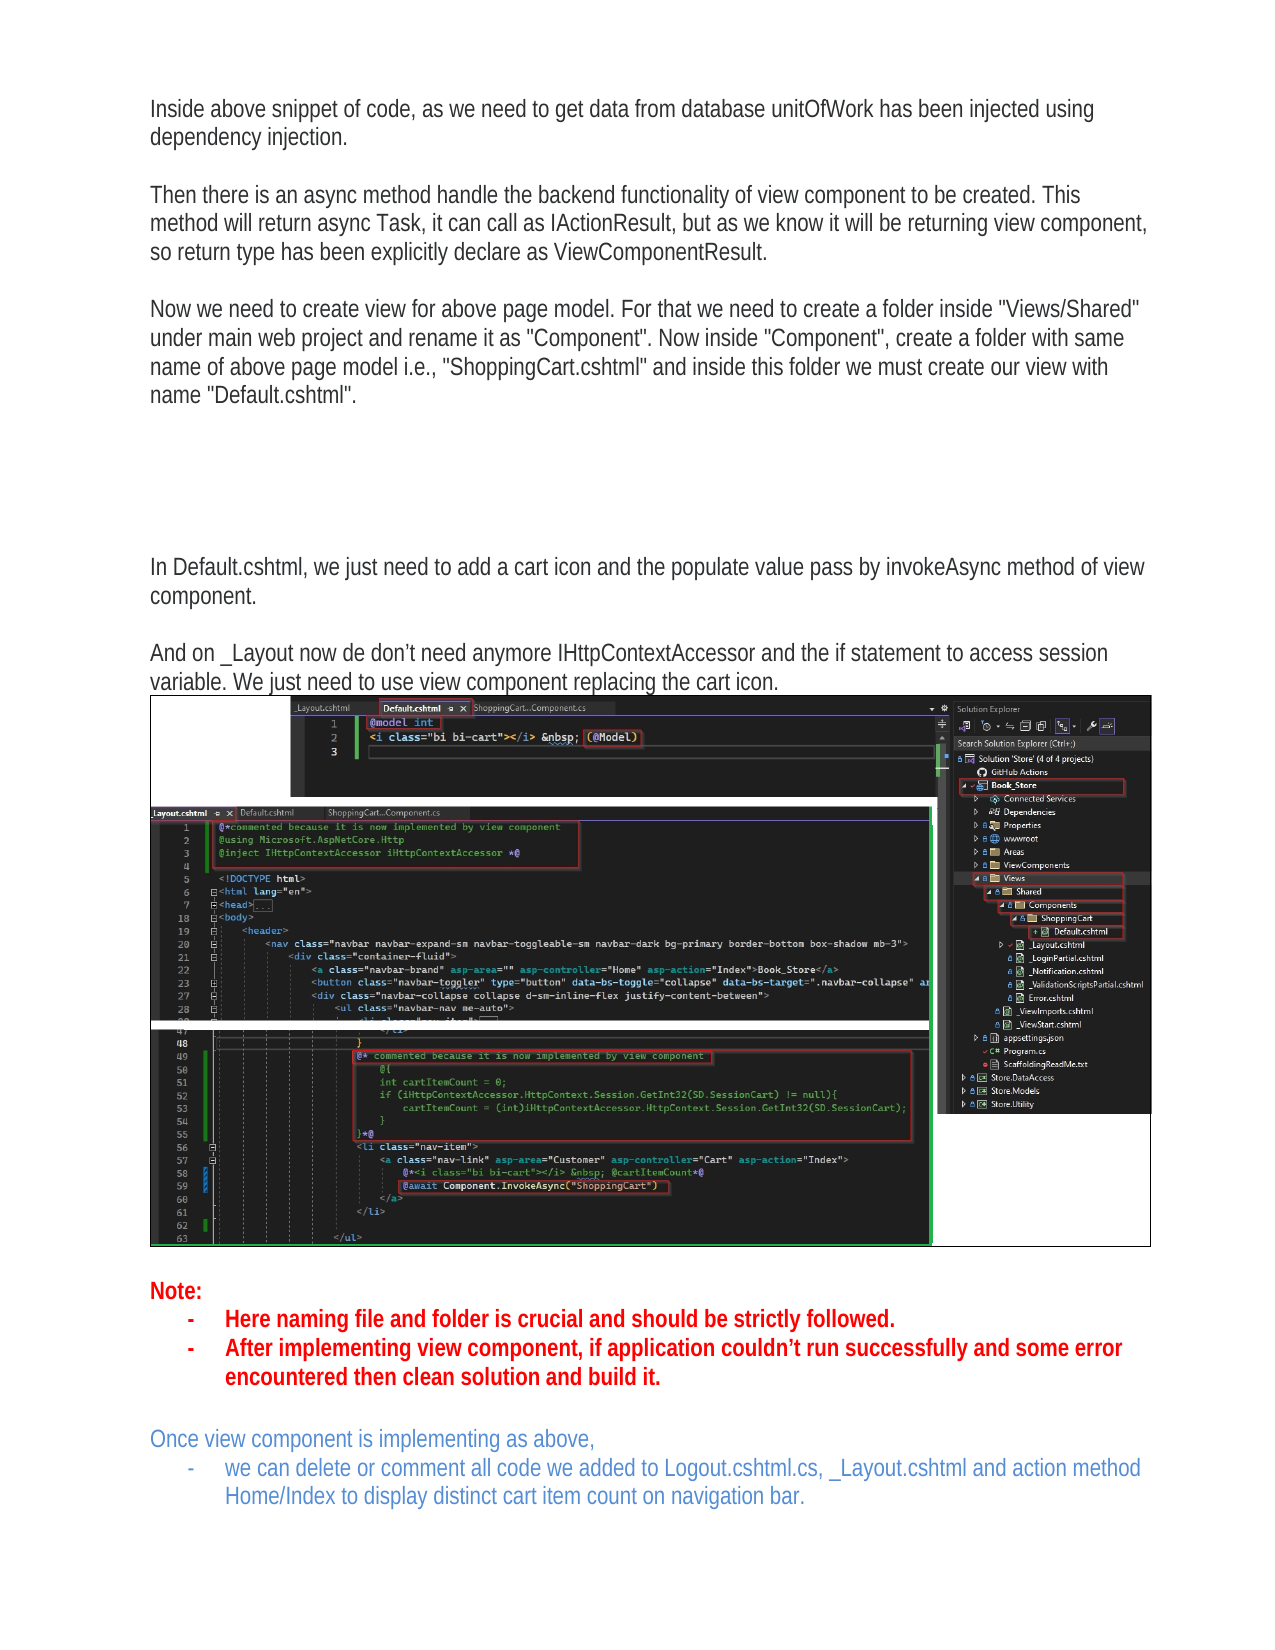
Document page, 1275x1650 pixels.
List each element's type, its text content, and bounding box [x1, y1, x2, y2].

text Then there is an async method handle the backend functionality of view component to be created. This method will return async Task, it can call as IActionResult, but as we know it will be returning view component, so return type has been explicitly declare as ViewComponentResult. [150, 180, 1153, 266]
text And on _Layout now de don’t need anymore IHttpContextAccessor and the if statement to access session variable. We just need to use view component replacing the cart icon. [150, 638, 1153, 695]
list we can delete or comment all code we added to Logout.cshtml.cs, _Layout.cshtml and action method Home/Index to display distinct cart item count on navigation bar. [187, 1452, 1153, 1510]
text Note: [150, 1276, 1153, 1304]
list Here naming file and folder is crucial and should be strictly followed. [187, 1304, 1153, 1333]
list After implementing view component, if application couldn’t run successfully and some error encountered then clean solution and build it. [187, 1333, 1153, 1390]
text In Default.cshtml, we just need to add a cart icon and the populate value pass by invokeAsync method of view component. [150, 552, 1153, 609]
text Now we need to create view for above page model. For that we need to create a folder inside "Views/Shared" under main web project and rename it as "Component". Now inside "Component", create a folder with same name of above page model i.e., "ShoppingCart.cshtml" and inside this folder we must create our view with name "Default.cshtml". [150, 294, 1153, 409]
text Once view component is implementing as above, [150, 1424, 1153, 1452]
picture [150, 695, 1152, 1248]
text Inside above snippet of code, as we need to get data from database unitOfWork has been injected using dependency injection. [150, 94, 1153, 180]
